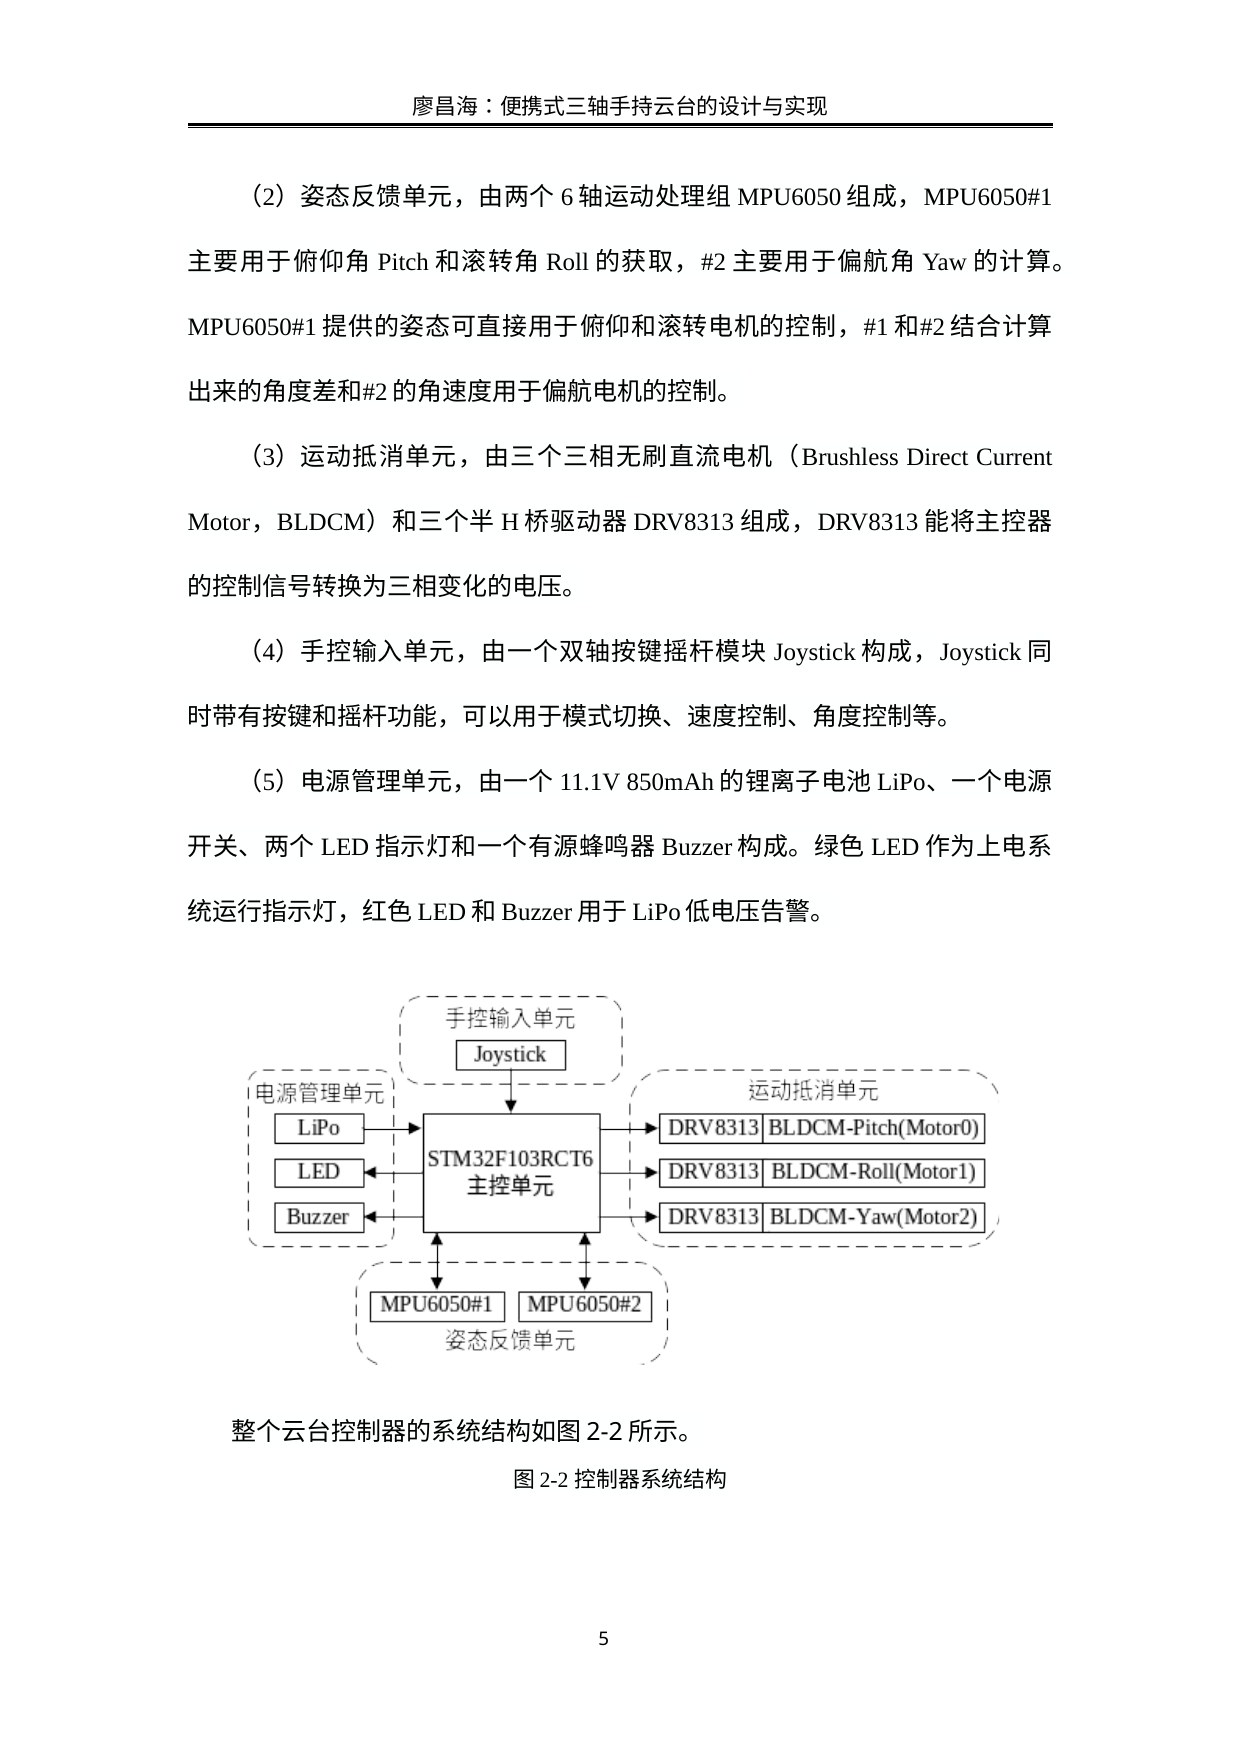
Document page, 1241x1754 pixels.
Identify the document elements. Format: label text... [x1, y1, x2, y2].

list 手控输入单元，由一个双轴按键摇杆模块Joystick构成，Joystick同时带有按键和摇杆功能，可以用于模式切换、速度控制、角度控制等。 [187, 617, 1053, 747]
text 整个云台控制器的系统结构如图2-2所示。 [210, 942, 1053, 1462]
text 图2-2 控制器系统结构 [187, 1462, 1053, 1494]
list 电源管理单元，由一个11.1V 850mAh的锂离子电池LiPo、一个电源开关、两个LED指示灯和一个有源蜂鸣器Buzzer构成。绿色LED作为上电系统运行指示灯，红色LED和Buzzer用于LiPo低电压告警。 [187, 747, 1053, 942]
list 运动抵消单元，由三个三相无刷直流电机（Brushless Direct Current Motor，BLDCM）和三个半H桥驱动器DRV8313组成，DRV8313能将主控器的控制信号转换为三相变化的电压。 [187, 422, 1053, 617]
list 姿态反馈单元，由两个6轴运动处理组MPU6050组成，MPU6050#1主要用于俯仰角Pitch和滚转角Roll的获取，#2主要用于偏航角Yaw的计算。MPU6050#1提供的姿态可直接用于俯仰和滚转电机的控制，#1和#2结合计算出来的角度差和#2的角速度用于偏航电机的控制。 [187, 162, 1053, 422]
